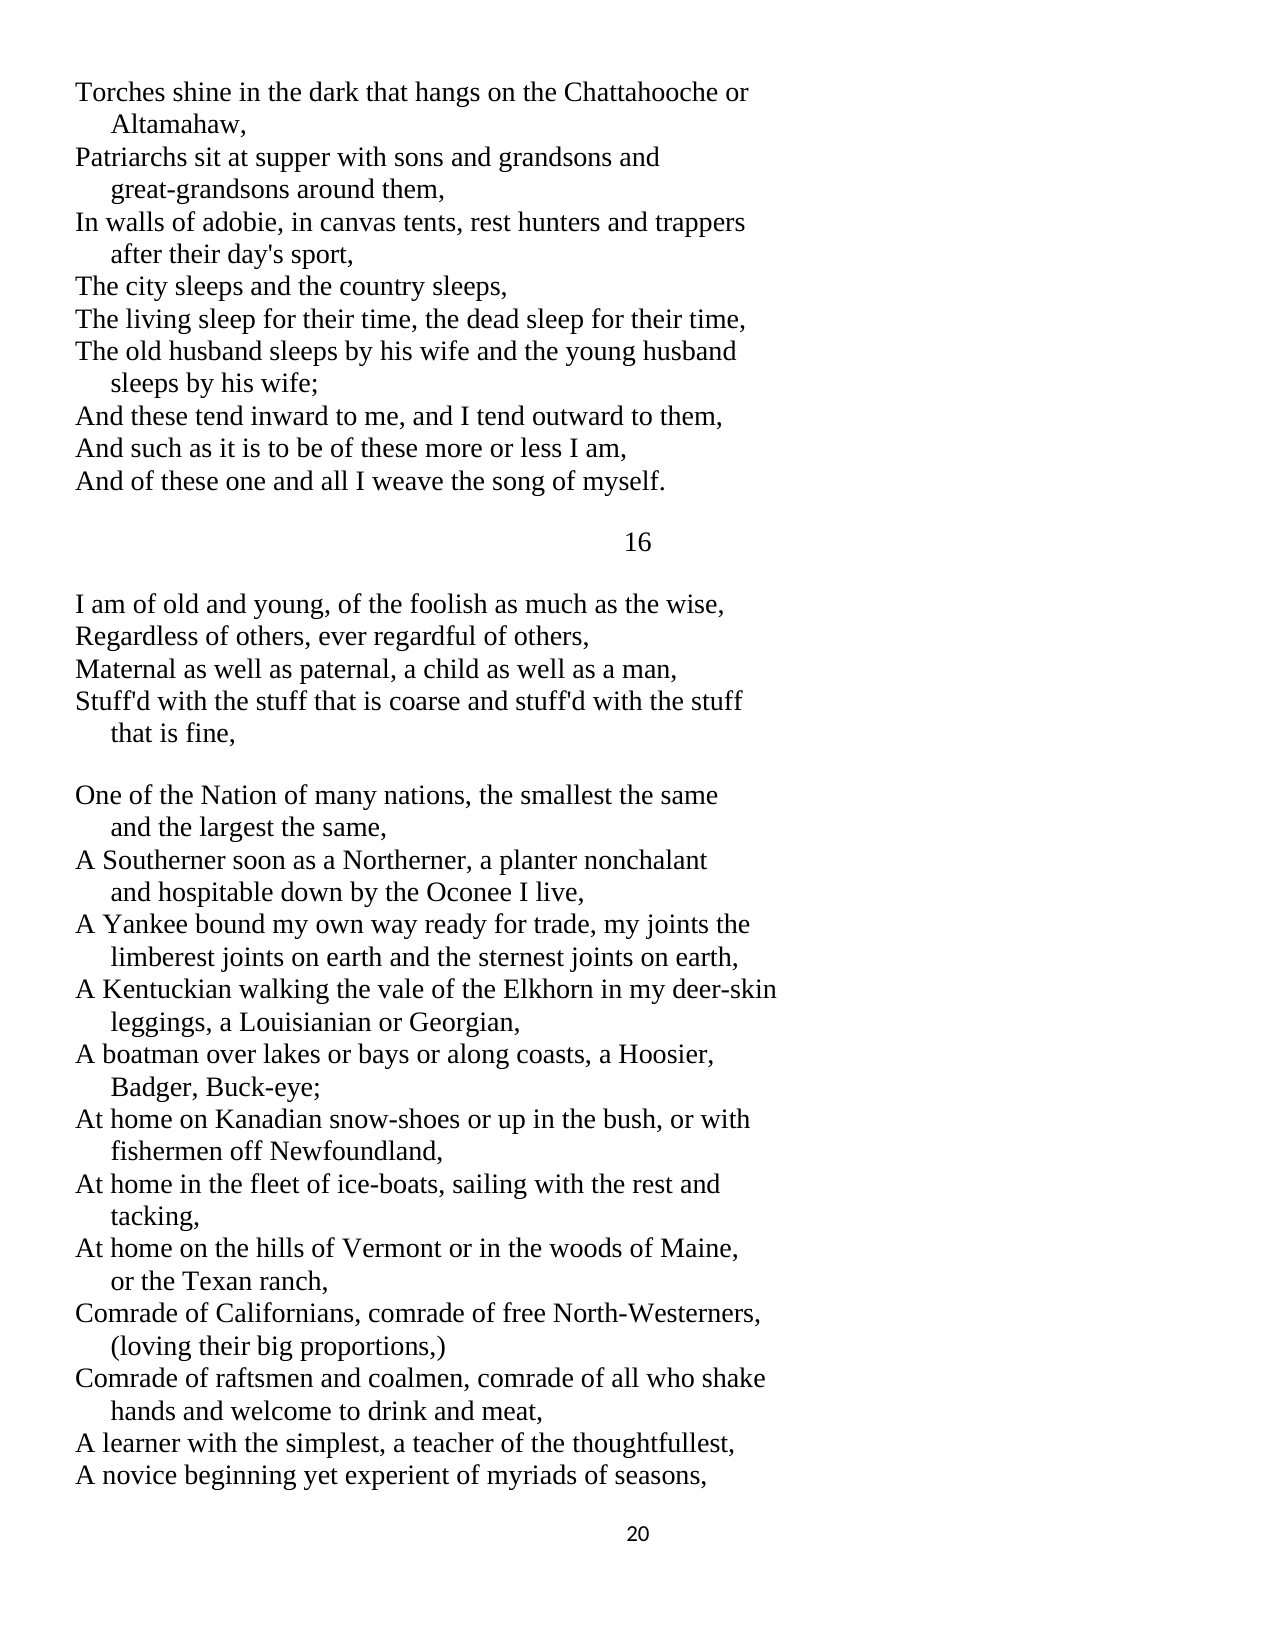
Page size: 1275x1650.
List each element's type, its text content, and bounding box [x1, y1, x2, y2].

text I am of old and young, of the foolish as much as the wise, Regardless of others, ever regardful of others, Maternal as well as paternal, a child as well as a man, Stuff'd with the stuff that is coarse and stuff'd with the stuff that is fine, [75, 587, 1200, 749]
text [75, 75, 1200, 496]
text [75, 778, 1200, 1491]
text 16 [75, 525, 1200, 558]
